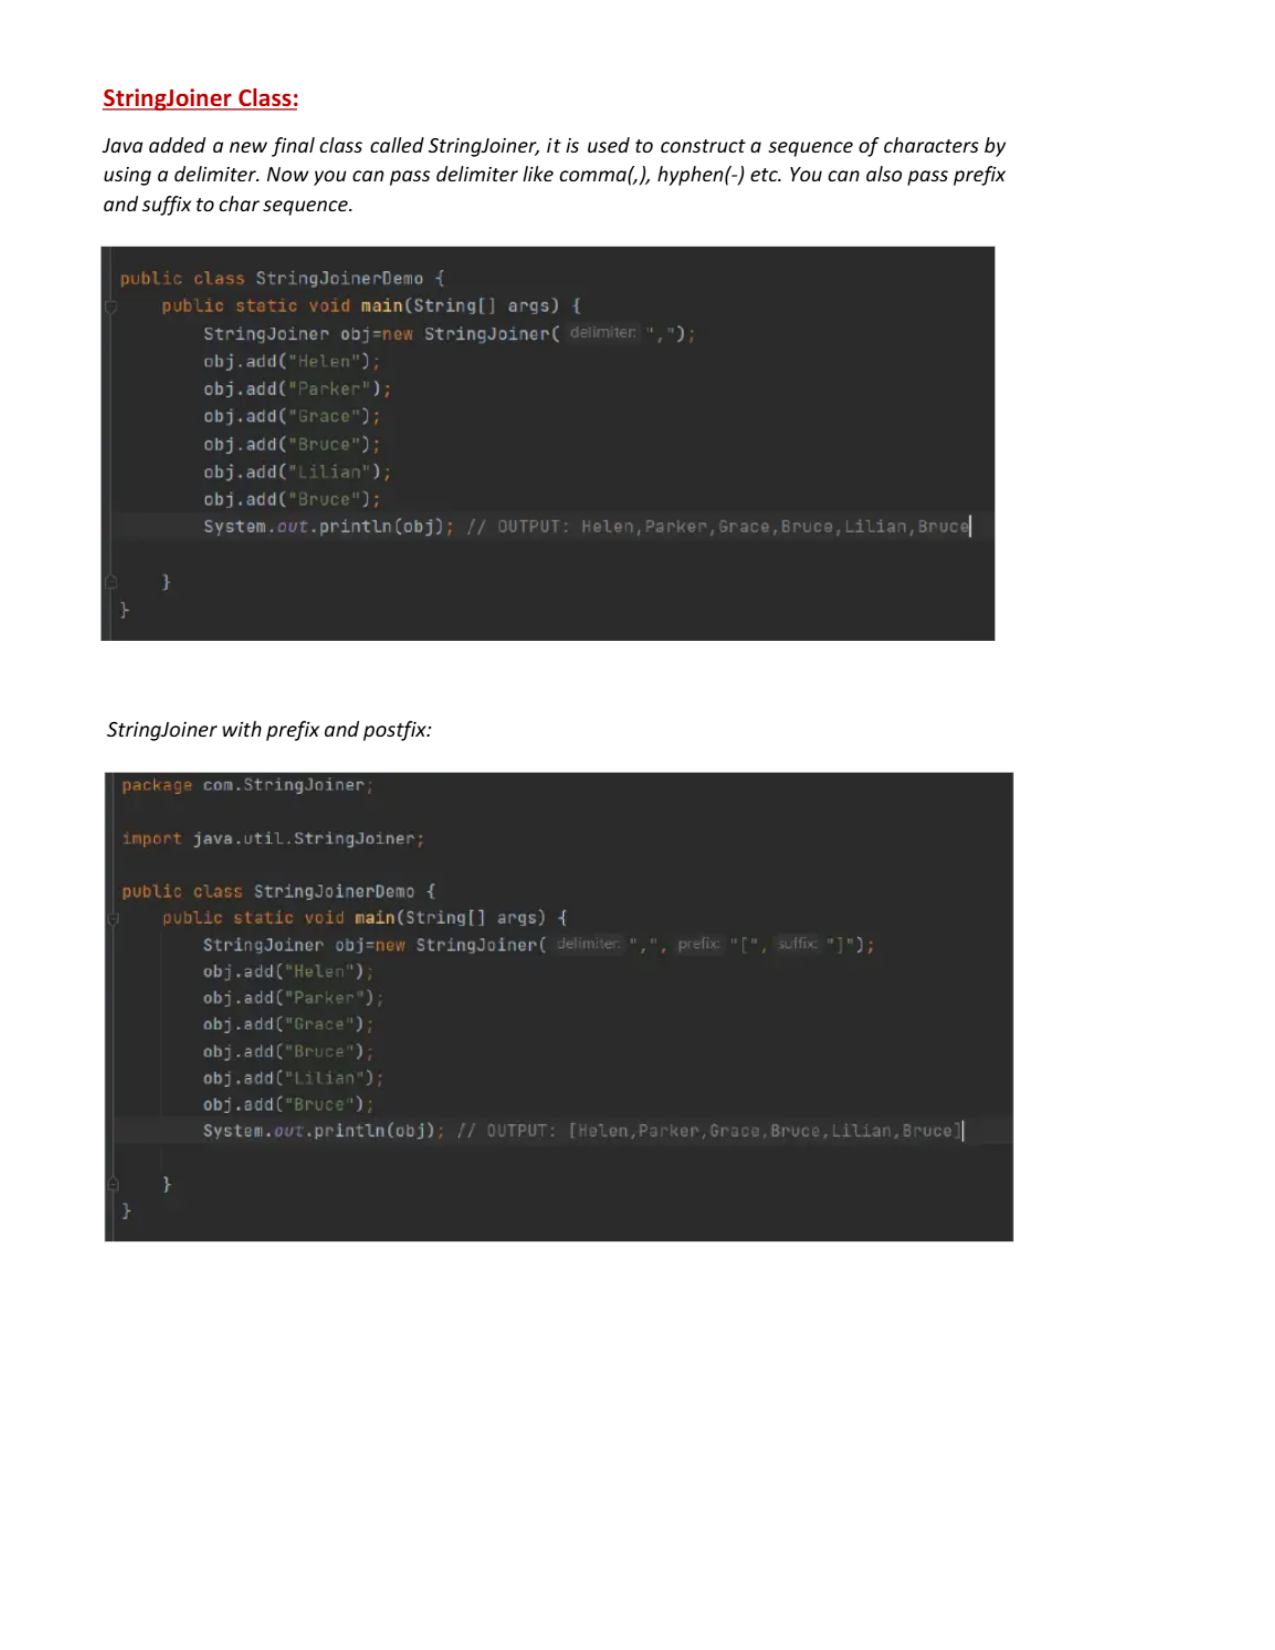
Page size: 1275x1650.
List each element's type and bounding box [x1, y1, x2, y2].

picture [75, 704, 1050, 1309]
picture [75, 75, 1050, 703]
